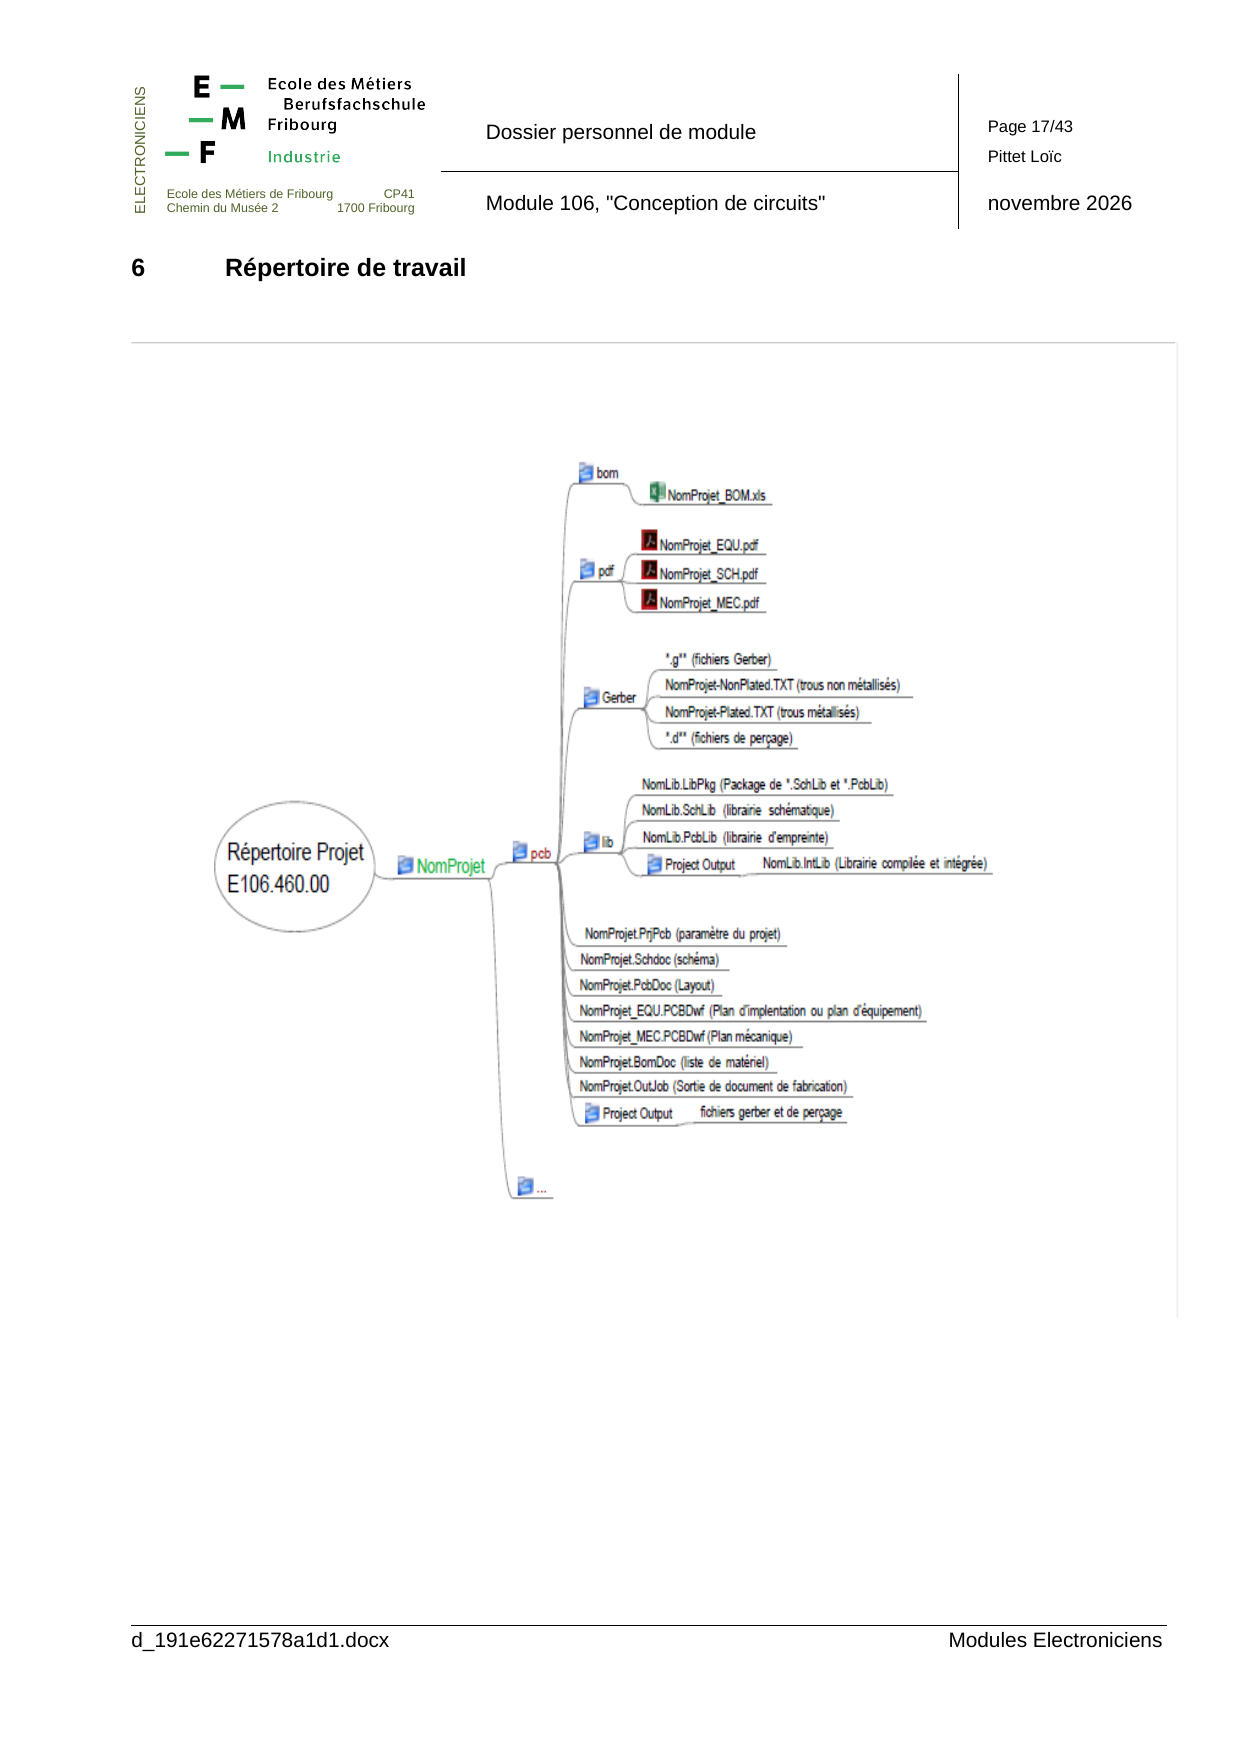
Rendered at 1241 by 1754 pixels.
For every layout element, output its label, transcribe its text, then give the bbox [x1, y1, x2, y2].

picture [160, 73, 427, 171]
subtitle Répertoire de travail [131, 253, 1167, 282]
picture [131, 342, 1179, 1318]
